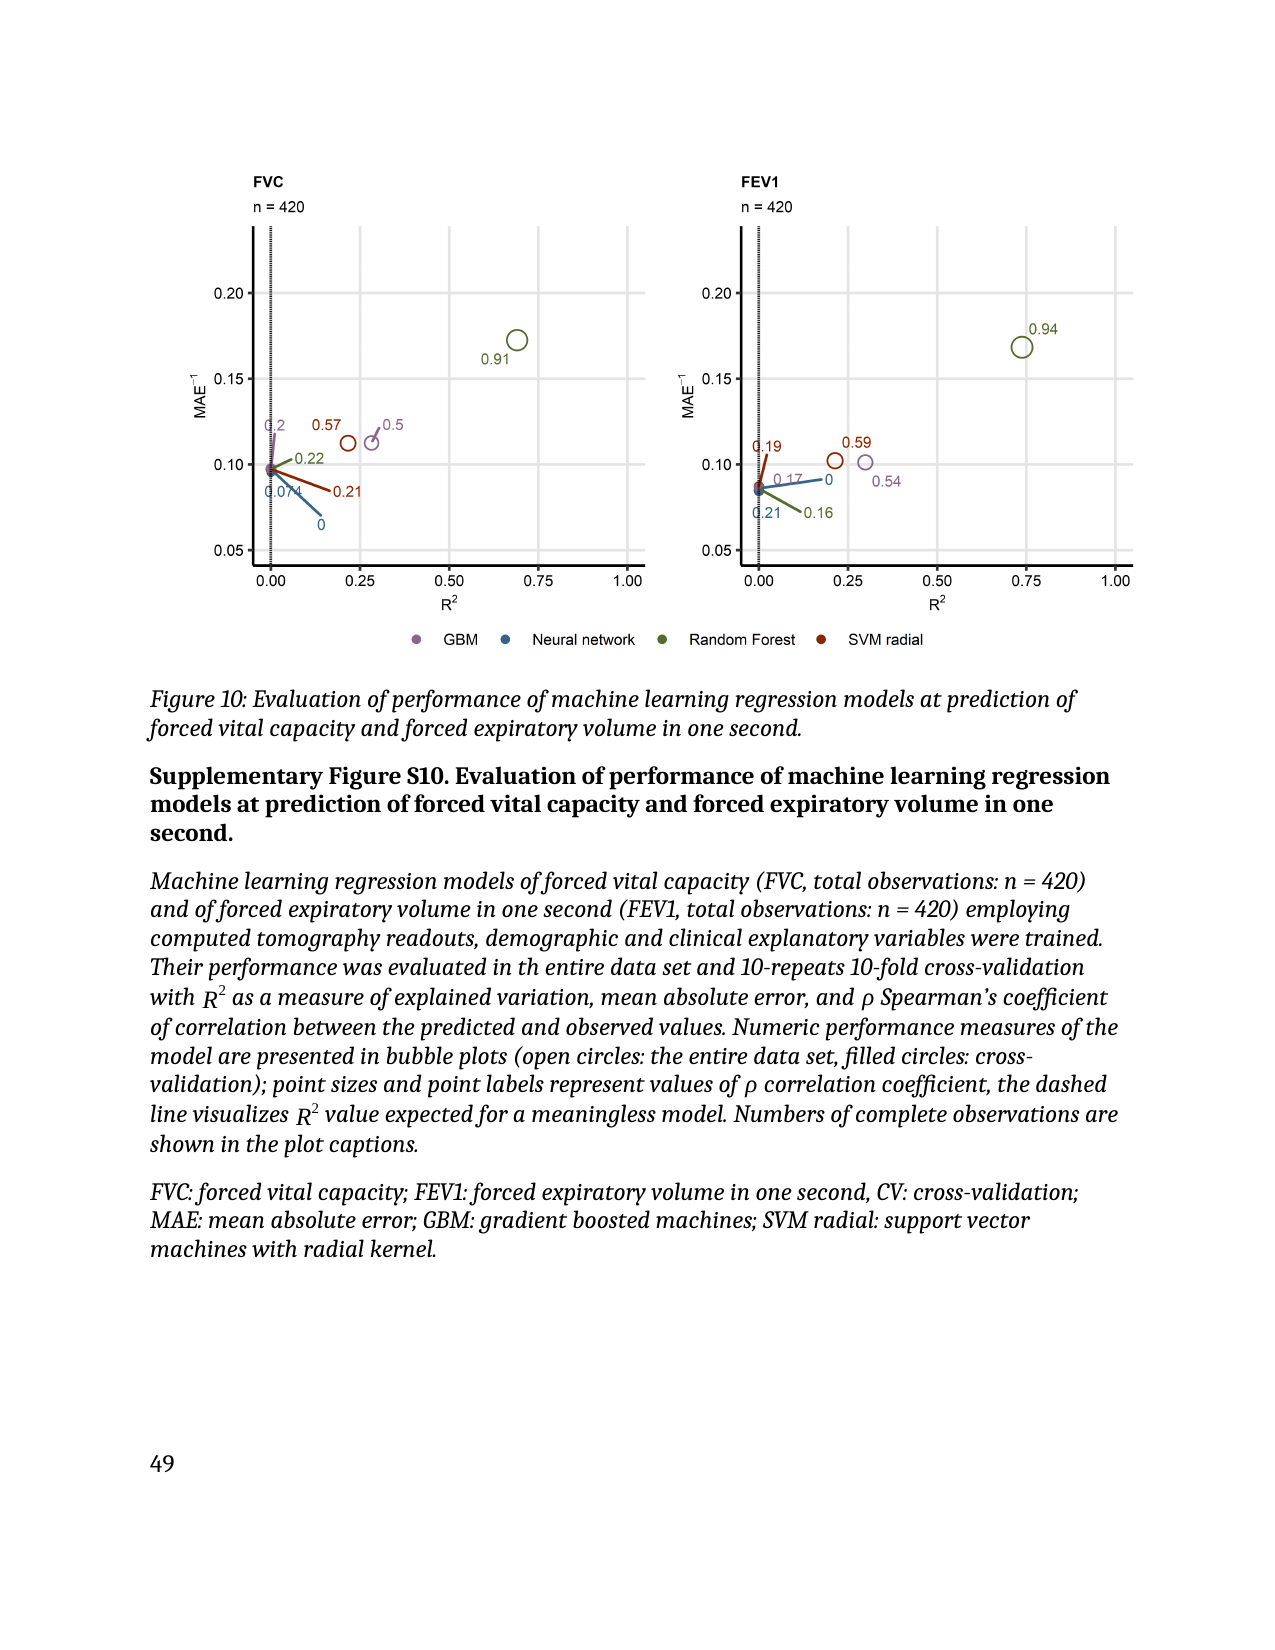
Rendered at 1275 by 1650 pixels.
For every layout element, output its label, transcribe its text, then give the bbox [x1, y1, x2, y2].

text Figure 10: Evaluation of performance of machine learning regression models at prediction of forced vital capacity and forced expiratory volume in one second. [150, 685, 1125, 743]
text Machine learning regression models of forced vital capacity (FVC, total observations: n = 420) and of forced expiratory volume in one second (FEV1, total observations: n = 420) employing computed tomography readouts, demographic and clinical explanatory variables were trained. Their performance was evaluated in th entire data set and 10-repeats 10-fold cross-validation with as a measure of explained variation, mean absolute error, and Spearman’s coefficient of correlation between the predicted and observed values. Numeric performance measures of the model are presented in bubble plots (open circles: the entire data set, filled circles: cross-validation); point sizes and point labels represent values of correlation coefficient, the dashed line visualizes value expected for a meaningless model. Numbers of complete observations are shown in the plot captions. [150, 867, 1125, 1159]
picture [168, 150, 1144, 665]
text Supplementary Figure S10. Evaluation of performance of machine learning regression models at prediction of forced vital capacity and forced expiratory volume in one second. [150, 762, 1125, 848]
text FVC: forced vital capacity; FEV1: forced expiratory volume in one second, CV: cross-validation; MAE: mean absolute error; GBM: gradient boosted machines; SVM radial: support vector machines with radial kernel. [150, 1178, 1125, 1264]
